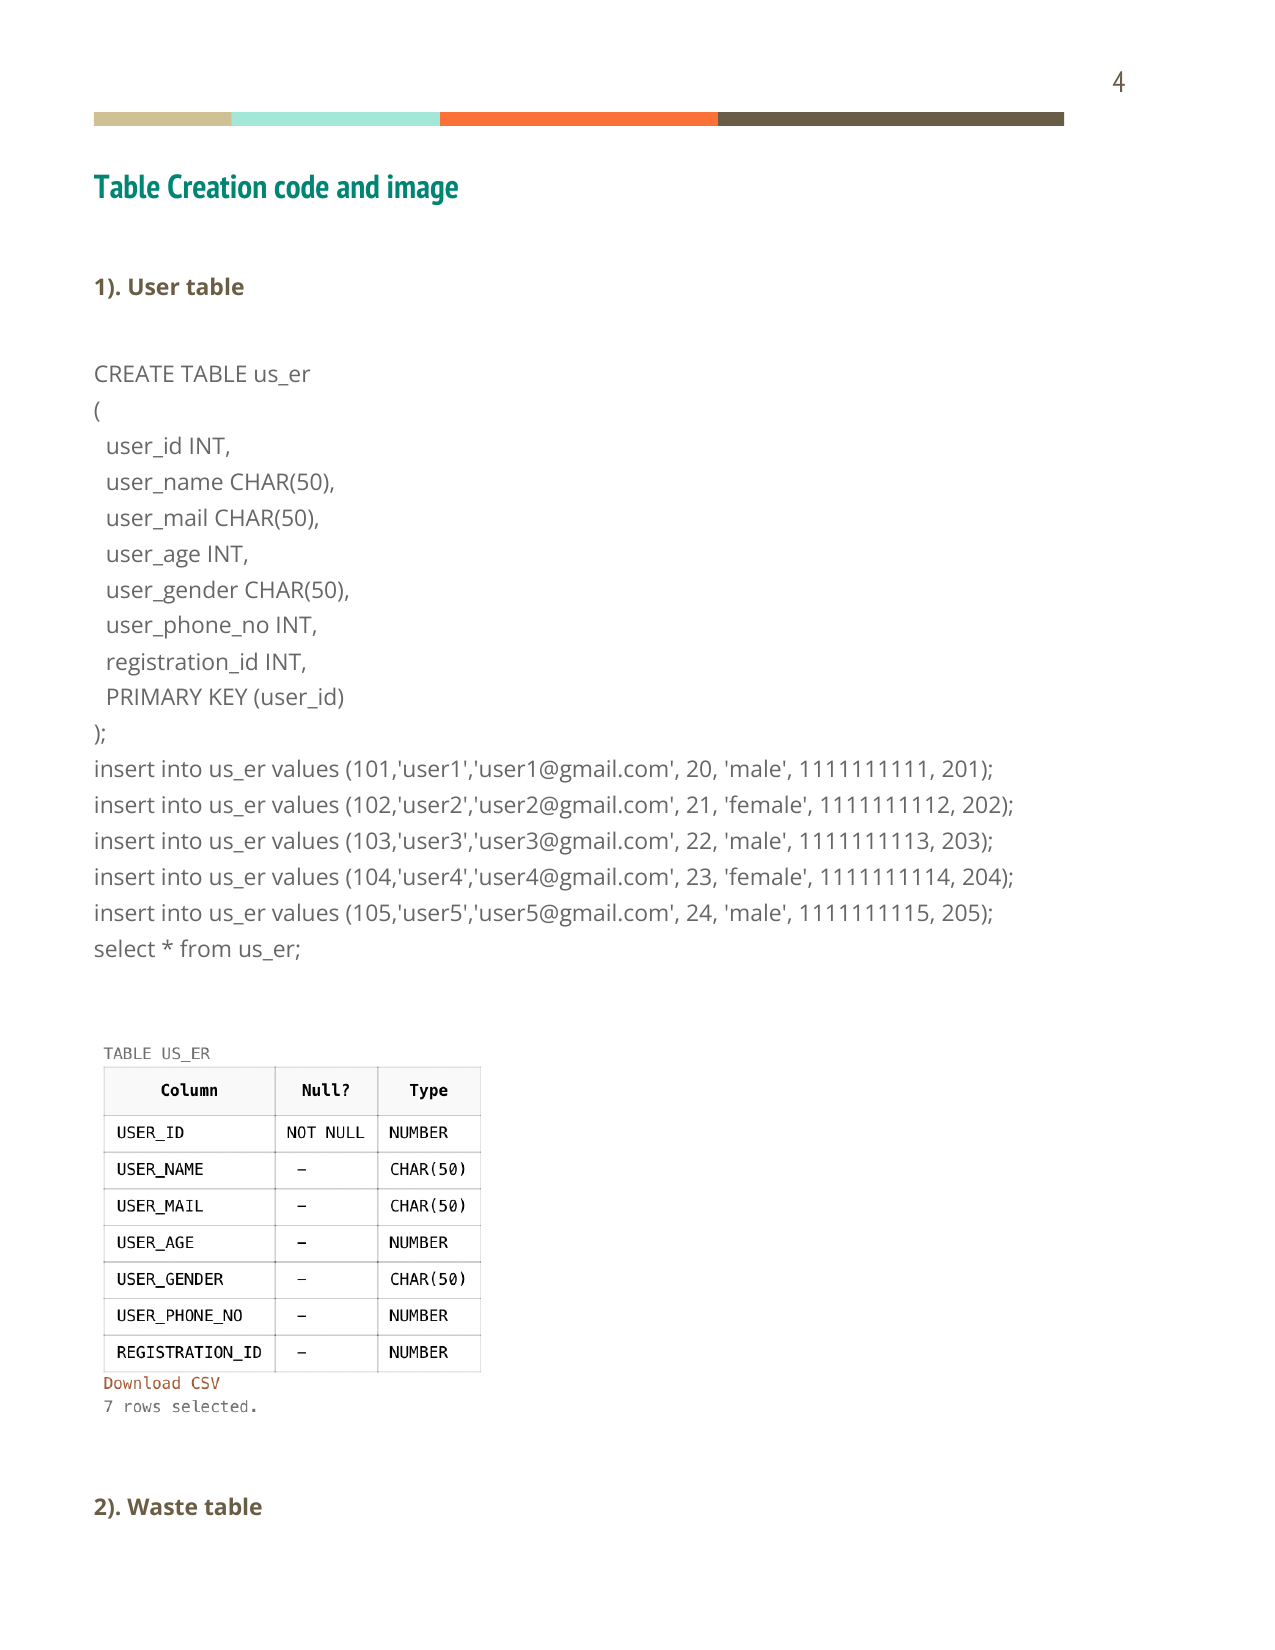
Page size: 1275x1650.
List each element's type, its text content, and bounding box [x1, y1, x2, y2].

text ); [94, 717, 1125, 748]
text user_age INT, [94, 538, 1125, 569]
text user_mail CHAR(50), [94, 502, 1125, 533]
text PRIMARY KEY (user_id) [94, 681, 1125, 713]
text CREATE TABLE us_er [94, 358, 1125, 389]
text 2). Waste table [94, 1490, 1125, 1522]
text insert into us_er values (102,'user2','user2@gmail.com', 21, 'female', 1111111112, 202); [94, 789, 1125, 820]
picture [93, 112, 1065, 126]
picture [93, 1031, 533, 1422]
text user_gender CHAR(50), [94, 573, 1125, 605]
text select * from us_er; [94, 933, 1125, 964]
text insert into us_er values (103,'user3','user3@gmail.com', 22, 'male', 1111111113, 203); [94, 825, 1125, 856]
text 1). User table [94, 270, 1125, 302]
text insert into us_er values (105,'user5','user5@gmail.com', 24, 'male', 1111111115, 205); [94, 897, 1125, 928]
text user_name CHAR(50), [94, 466, 1125, 497]
text user_phone_no INT, [94, 609, 1125, 641]
text user_id INT, [94, 430, 1125, 461]
text ( [94, 394, 1125, 425]
text insert into us_er values (104,'user4','user4@gmail.com', 23, 'female', 1111111114, 204); [94, 861, 1125, 892]
text insert into us_er values (101,'user1','user1@gmail.com', 20, 'male', 1111111111, 201); [94, 753, 1125, 784]
text registration_id INT, [94, 645, 1125, 677]
subtitle Table Creation code and image [94, 165, 1125, 208]
